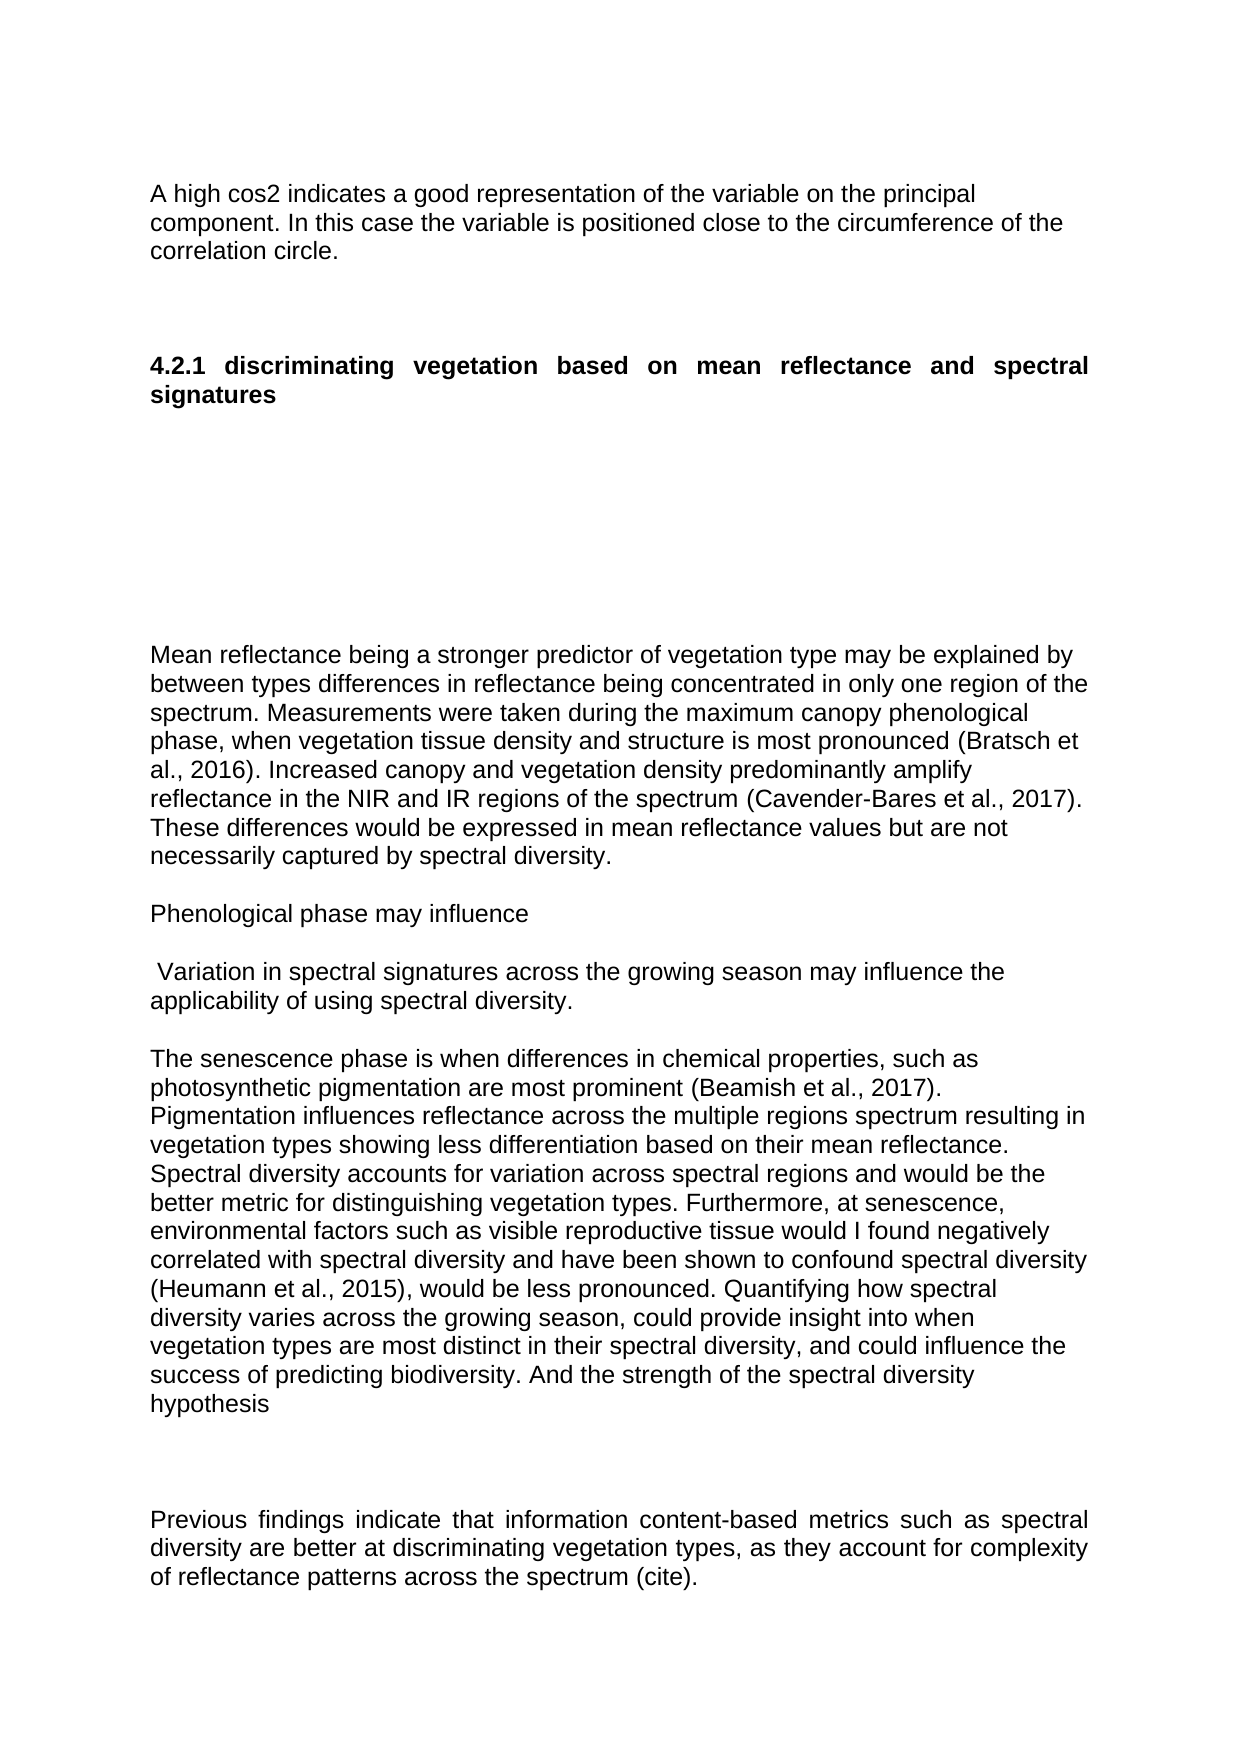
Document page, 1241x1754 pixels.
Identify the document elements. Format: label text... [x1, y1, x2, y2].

text 4.2.1 discriminating vegetation based on mean reflectance and spectral signatures [150, 351, 1090, 409]
text Previous findings indicate that information content-based metrics such as spectral diversity are better at discriminating vegetation types, as they account for complexity of reflectance patterns across the spectrum (cite). [150, 1504, 1090, 1591]
text A high cos2 indicates a good representation of the variable on the principal component. In this case the variable is positioned close to the circumference of the correlation circle. [150, 179, 1090, 265]
text Mean reflectance being a stronger predictor of vegetation type may be explained by between types differences in reflectance being concentrated in only one region of the spectrum. Measurements were taken during the maximum canopy phenological phase, when vegetation tissue density and structure is most pronounced (Bratsch et al., 2016). Increased canopy and vegetation density predominantly amplify reflectance in the NIR and IR regions of the spectrum (Cavender‐Bares et al., 2017). These differences would be expressed in mean reflectance values but are not necessarily captured by spectral diversity. [150, 640, 1090, 870]
text Phenological phase may influence [150, 899, 1090, 928]
text Variation in spectral signatures across the growing season may influence the applicability of using spectral diversity. [150, 957, 1090, 1014]
text The senescence phase is when differences in chemical properties, such as photosynthetic pigmentation are most prominent (Beamish et al., 2017). Pigmentation influences reflectance across the multiple regions spectrum resulting in vegetation types showing less differentiation based on their mean reflectance. Spectral diversity accounts for variation across spectral regions and would be the better metric for distinguishing vegetation types. Furthermore, at senescence, environmental factors such as visible reproductive tissue would I found negatively correlated with spectral diversity and have been shown to confound spectral diversity (Heumann et al., 2015), would be less pronounced. Quantifying how spectral diversity varies across the growing season, could provide insight into when vegetation types are most distinct in their spectral diversity, and could influence the success of predicting biodiversity. And the strength of the spectral diversity hypothesis [150, 1044, 1090, 1417]
